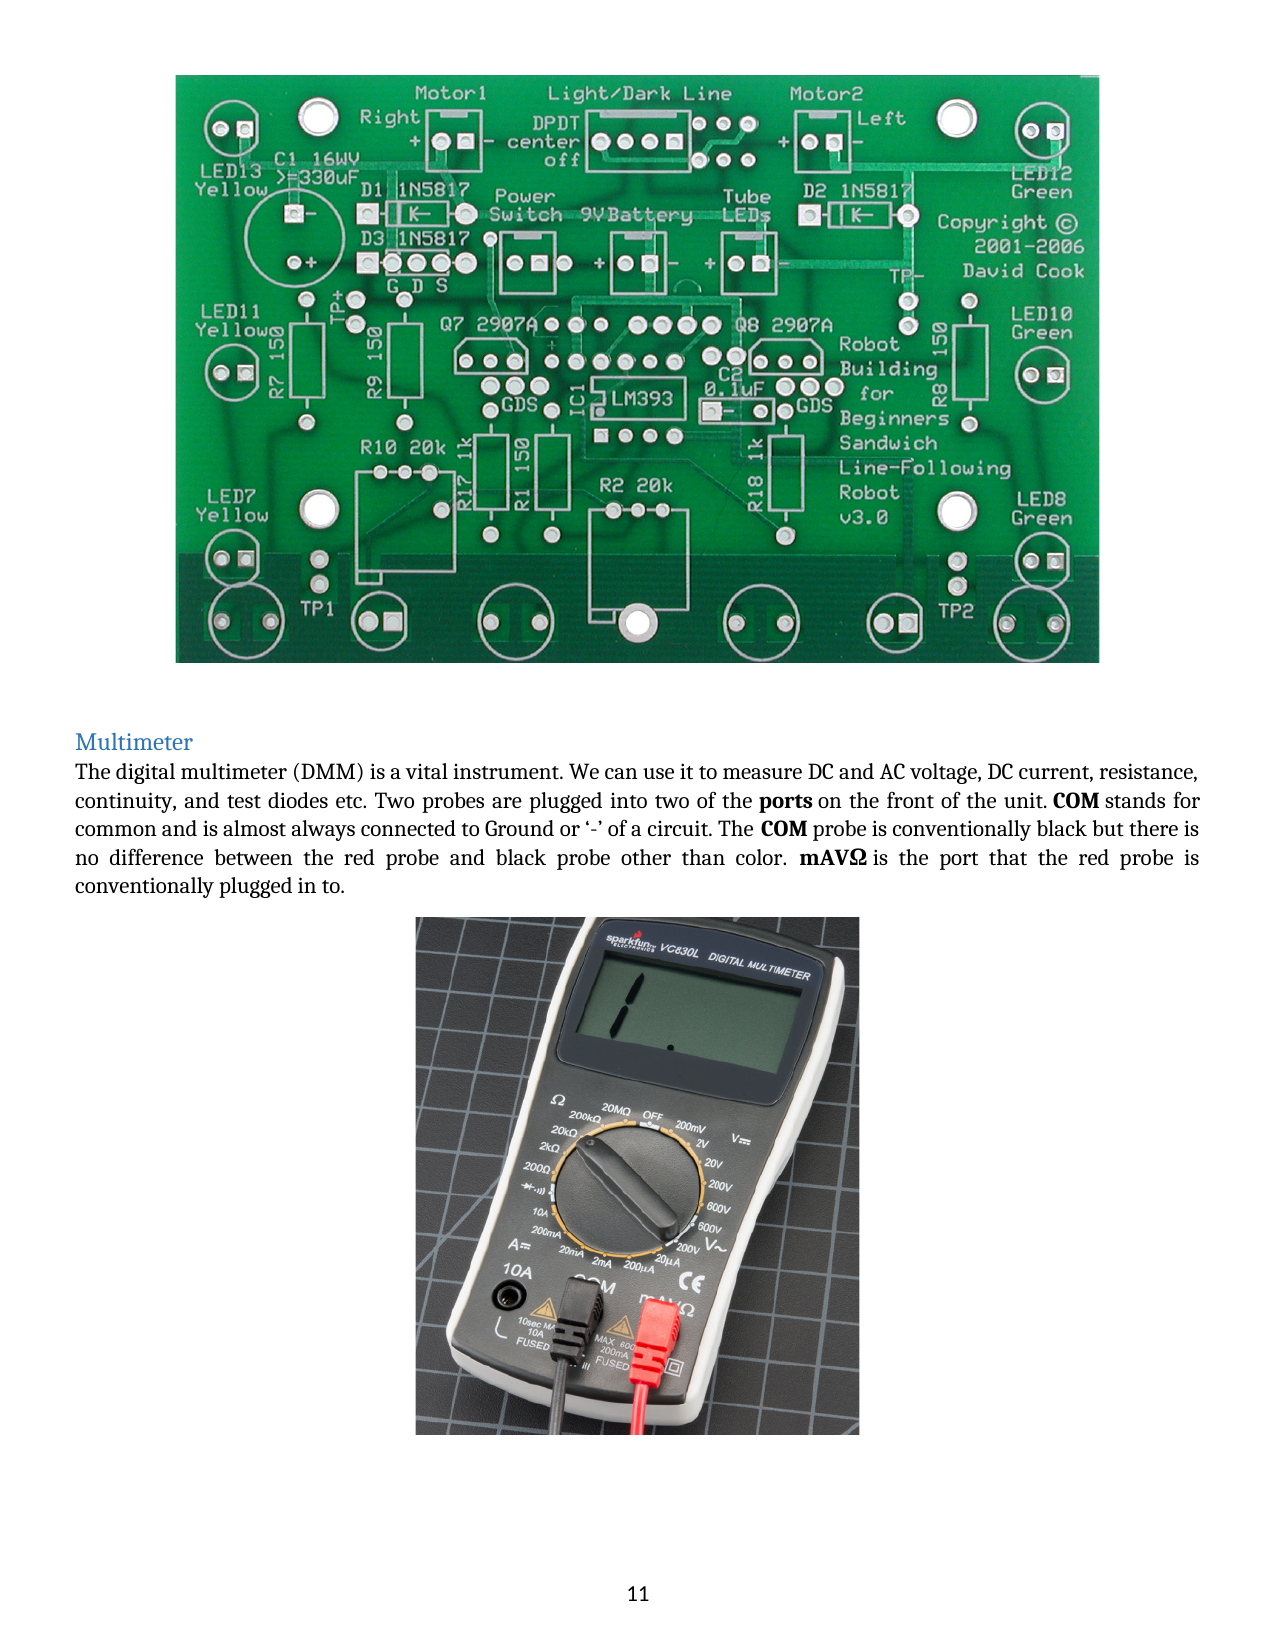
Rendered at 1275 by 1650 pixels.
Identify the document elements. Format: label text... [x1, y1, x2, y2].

picture [175, 75, 1100, 663]
text The digital multimeter (DMM) is a vital instrument. We can use it to measure DC and AC voltage, DC current, resistance, continuity, and test diodes etc. Two probes are plugged into two of the ports on the front of the unit. COM stands for common and is almost always connected to Ground or ‘-’ of a circuit. The COM probe is conventionally black but there is no difference between the red probe and black probe other than color. mAVΩ is the port that the red probe is conventionally plugged in to. [75, 759, 1200, 899]
picture [415, 917, 860, 1435]
subtitle Multimeter [75, 728, 1200, 757]
